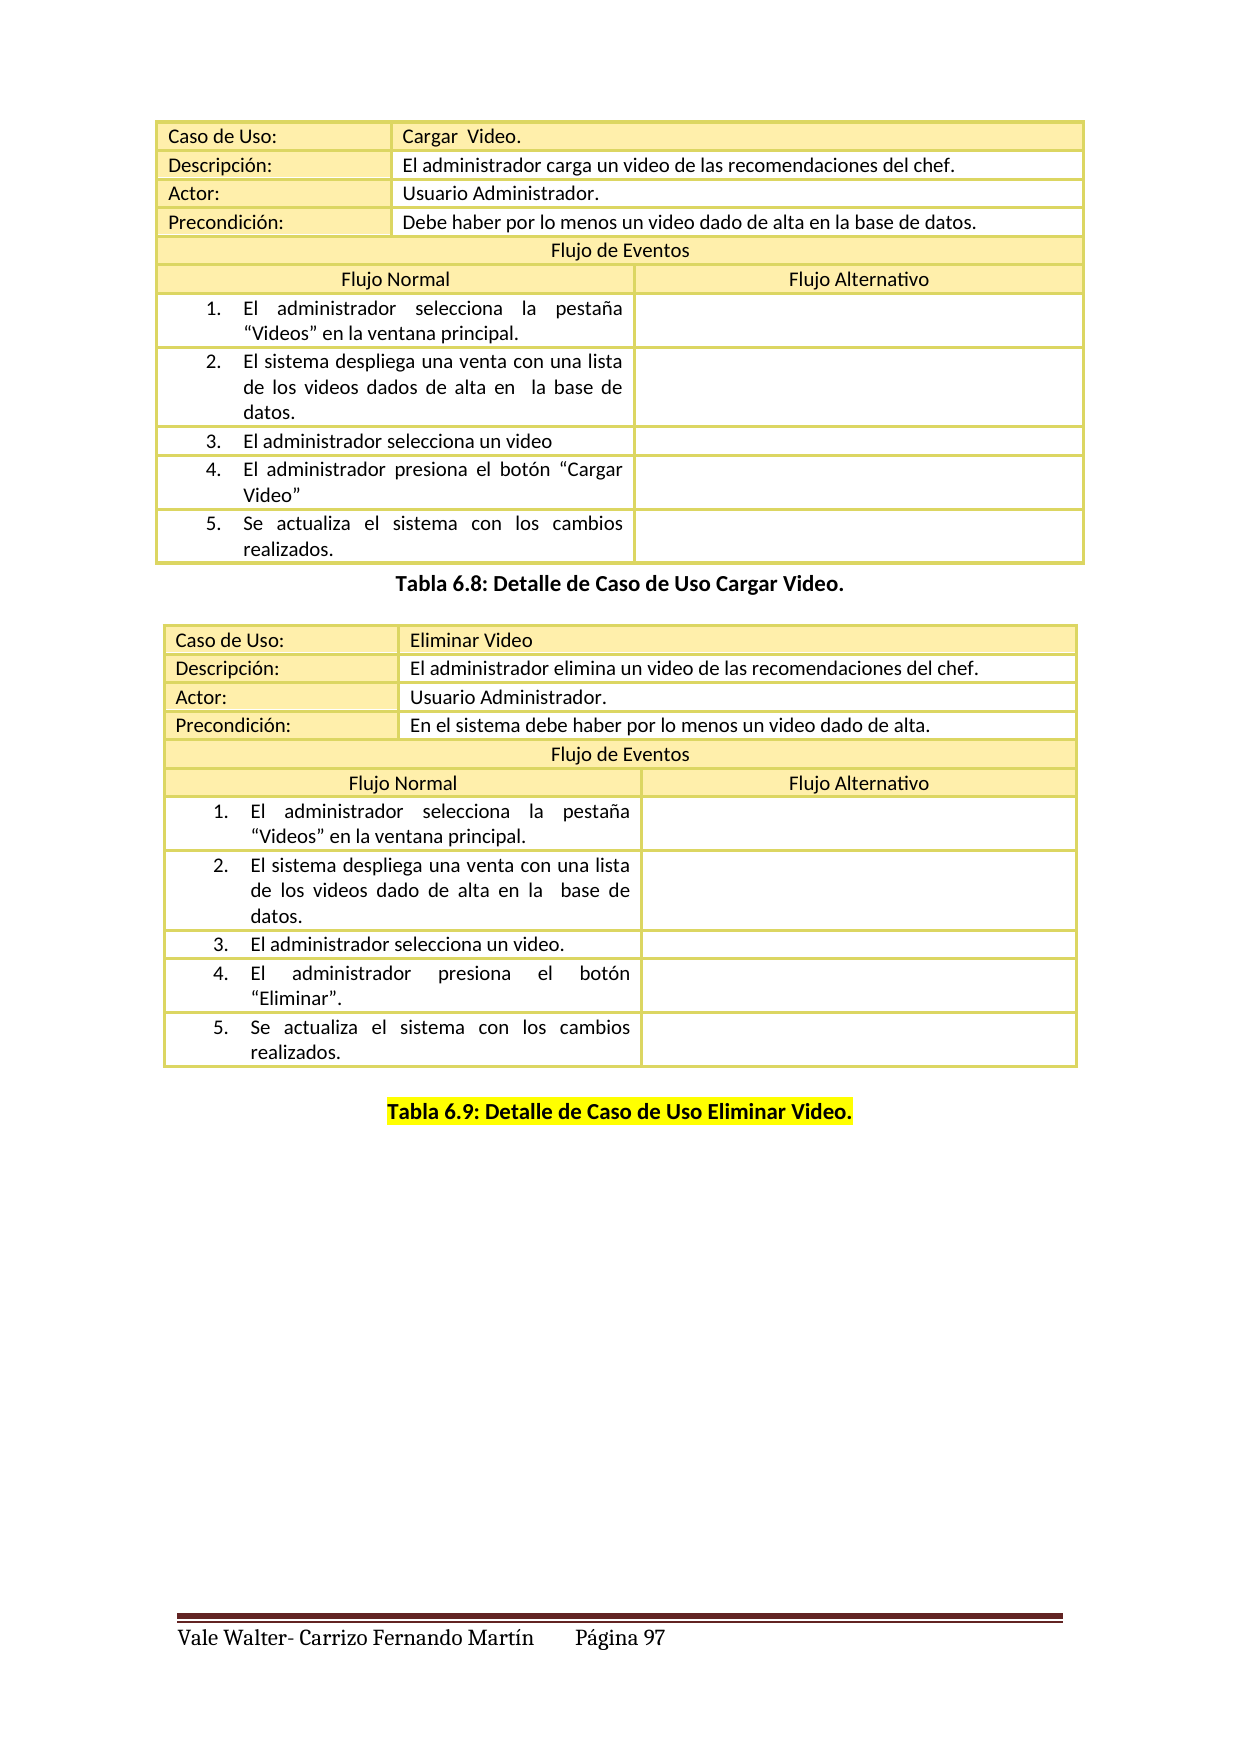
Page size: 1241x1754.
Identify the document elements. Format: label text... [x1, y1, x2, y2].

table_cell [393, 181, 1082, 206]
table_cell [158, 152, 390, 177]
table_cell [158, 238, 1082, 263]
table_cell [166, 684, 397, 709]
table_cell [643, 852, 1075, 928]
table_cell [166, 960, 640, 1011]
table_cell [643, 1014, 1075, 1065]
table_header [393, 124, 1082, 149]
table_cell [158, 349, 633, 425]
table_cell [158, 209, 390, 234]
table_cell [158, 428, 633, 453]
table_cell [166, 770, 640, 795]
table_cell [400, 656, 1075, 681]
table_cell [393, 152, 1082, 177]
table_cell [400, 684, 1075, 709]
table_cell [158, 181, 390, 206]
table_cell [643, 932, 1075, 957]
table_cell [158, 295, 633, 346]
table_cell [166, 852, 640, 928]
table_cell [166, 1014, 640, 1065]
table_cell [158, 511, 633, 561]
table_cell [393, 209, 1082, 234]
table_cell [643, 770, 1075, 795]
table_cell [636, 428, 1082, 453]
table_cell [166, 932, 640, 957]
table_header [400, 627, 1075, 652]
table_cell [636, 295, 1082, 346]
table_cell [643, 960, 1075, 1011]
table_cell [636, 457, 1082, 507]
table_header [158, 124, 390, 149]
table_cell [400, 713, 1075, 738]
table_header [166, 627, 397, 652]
text Tabla 6.9: Detalle de Caso de Uso Eliminar Video. [177, 1068, 1063, 1125]
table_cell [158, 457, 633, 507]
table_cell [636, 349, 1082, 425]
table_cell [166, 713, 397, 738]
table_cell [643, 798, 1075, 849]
text Tabla 6.8: Detalle de Caso de Uso Cargar Video. [177, 565, 1063, 597]
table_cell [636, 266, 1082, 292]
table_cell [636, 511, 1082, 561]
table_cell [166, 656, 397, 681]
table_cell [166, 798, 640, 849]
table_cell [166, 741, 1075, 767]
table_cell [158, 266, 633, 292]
